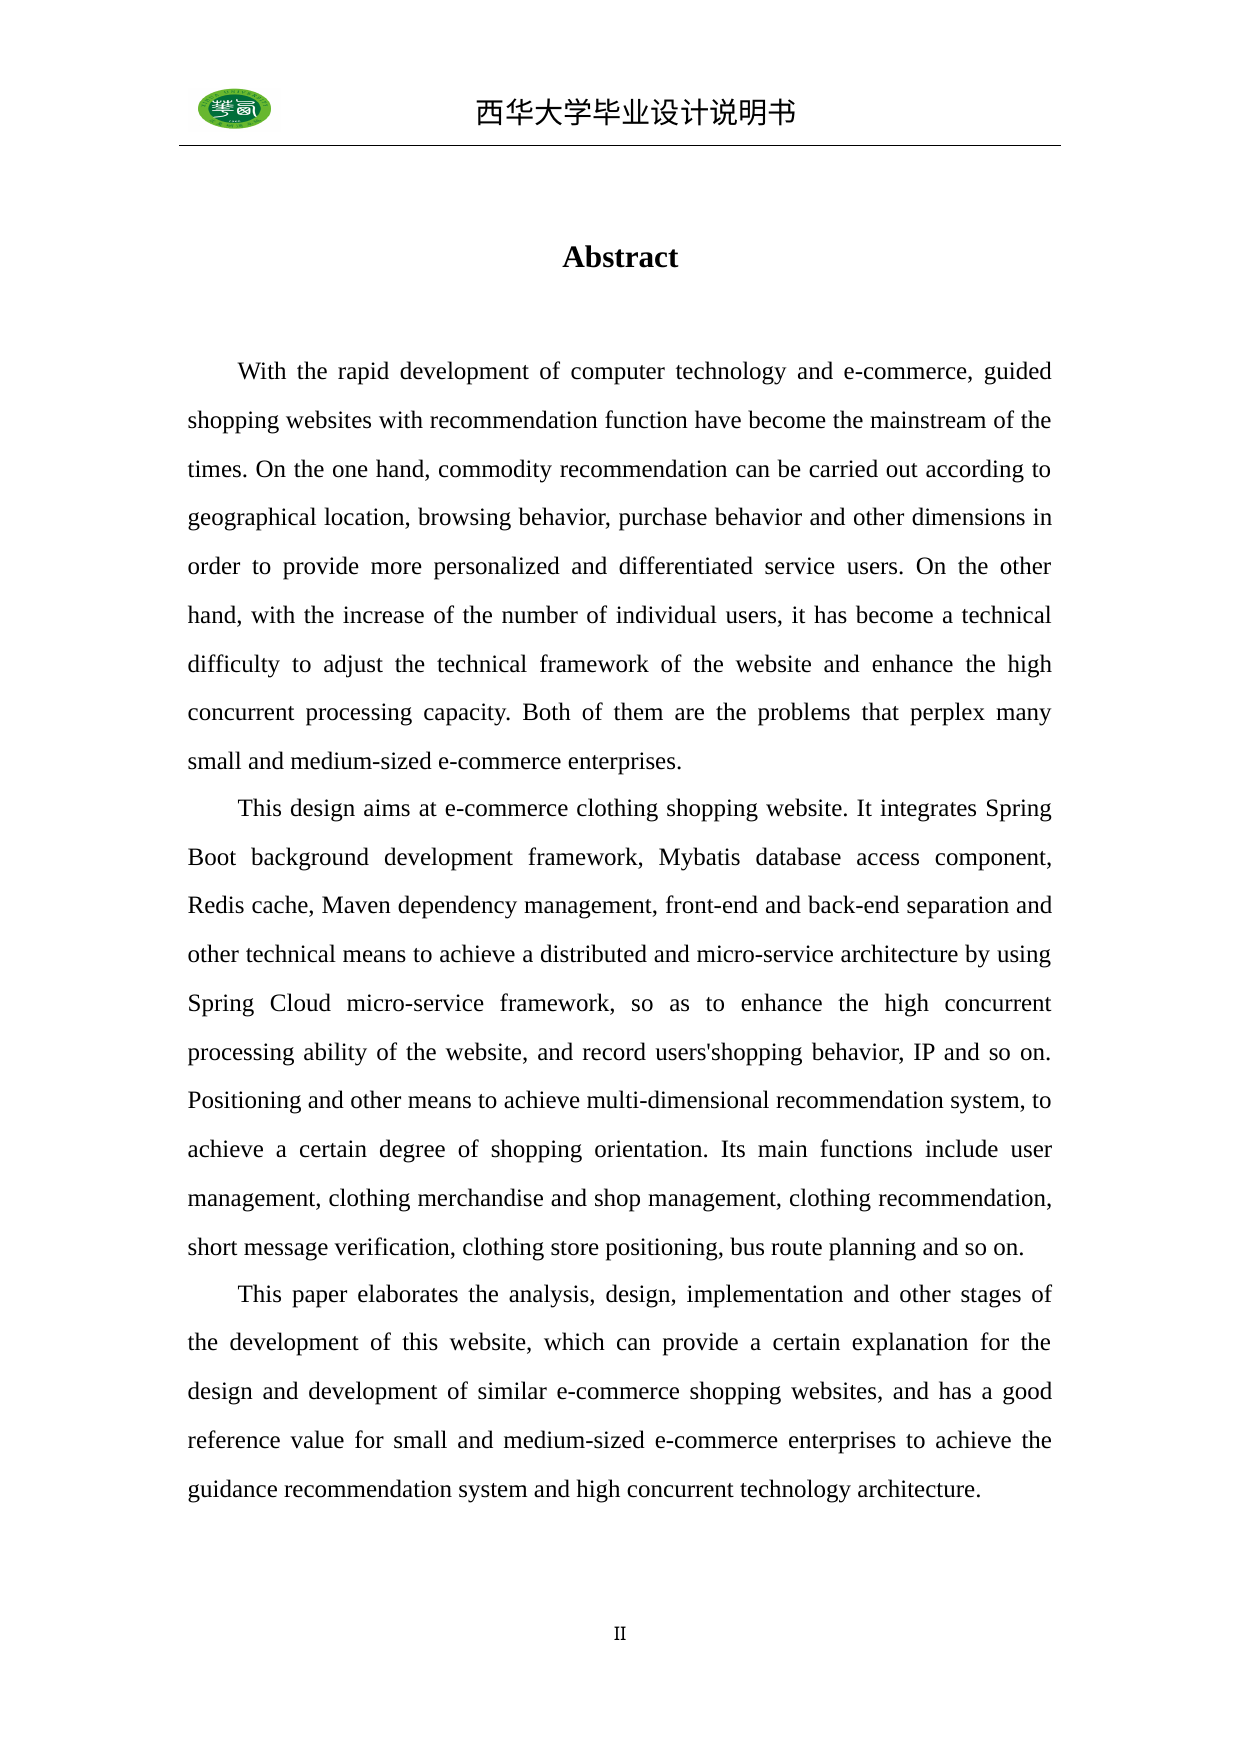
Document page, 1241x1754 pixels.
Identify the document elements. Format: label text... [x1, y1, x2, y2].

text Abstract [187, 224, 1053, 289]
text This paper elaborates the analysis, design, implementation and other stages of the development of this website, which can provide a certain explanation for the design and development of similar e-commerce shopping websites, and has a good reference value for small and medium-sized e-commerce enterprises to achieve the guidance recommendation system and high concurrent technology architecture. [187, 1277, 1053, 1504]
text With the rapid development of computer technology and e-commerce, guided shopping websites with recommendation function have become the mainstream of the times. On the one hand, commodity recommendation can be carried out according to geographical location, browsing behavior, purchase behavior and other dimensions in order to provide more personalized and differentiated service users. On the other hand, with the increase of the number of individual users, it has become a technical difficulty to adjust the technical framework of the website and enhance the high concurrent processing capacity. Both of them are the problems that perplex many small and medium-sized e-commerce enterprises. [187, 354, 1053, 777]
picture [187, 88, 282, 133]
text This design aims at e-commerce clothing shopping website. It integrates Spring Boot background development framework, Mybatis database access component, Redis cache, Maven dependency management, front-end and back-end separation and other technical means to achieve a distributed and micro-service architecture by using Spring Cloud micro-service framework, so as to enhance the high concurrent processing ability of the website, and record users'shopping behavior, IP and so on. Positioning and other means to achieve multi-dimensional recommendation system, to achieve a certain degree of shopping orientation. Its main functions include user management, clothing merchandise and shop management, clothing recommendation, short message verification, clothing store positioning, bus route planning and so on. [187, 791, 1053, 1262]
